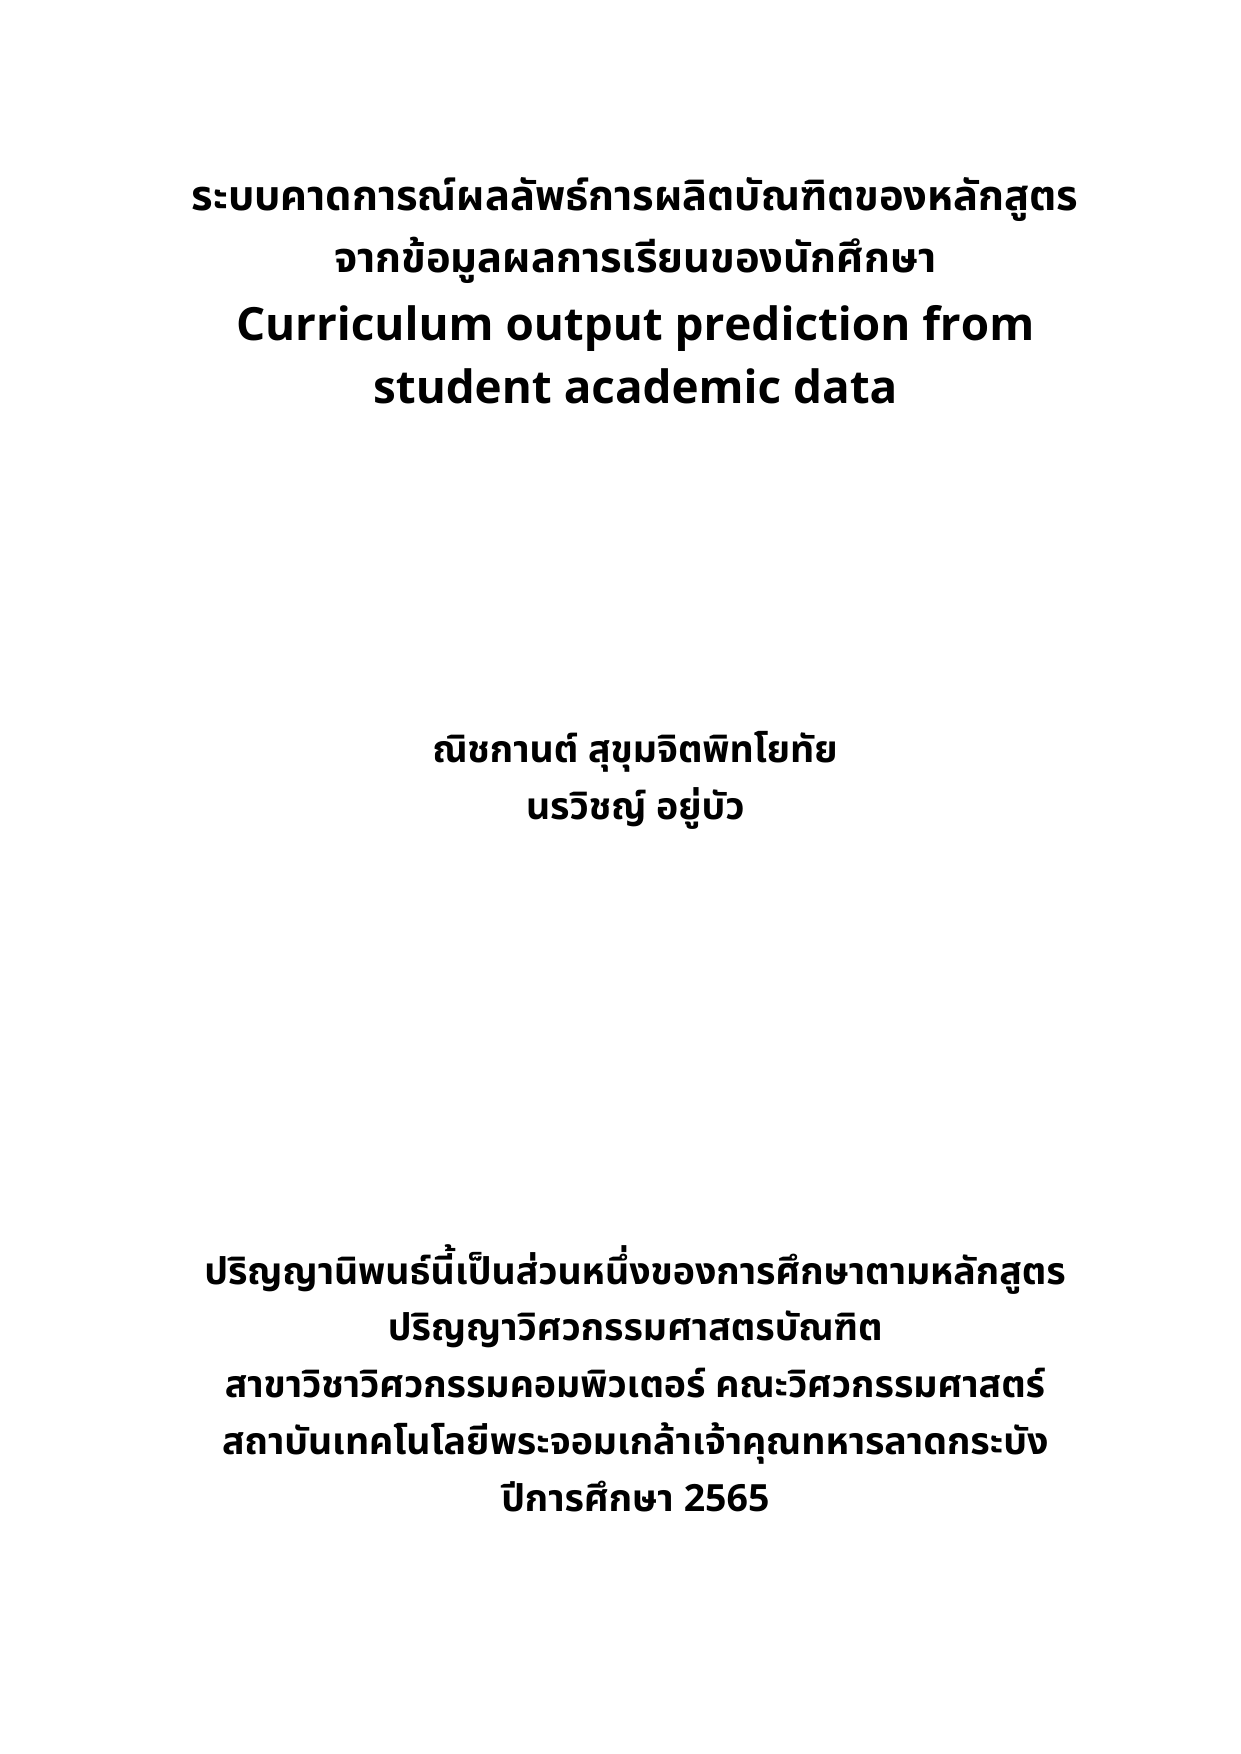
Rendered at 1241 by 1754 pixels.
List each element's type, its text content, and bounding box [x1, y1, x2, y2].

text สาขาวิชาวิศวกรรมคอมพิวเตอร์ คณะวิศวกรรมศาสตร์ [180, 1358, 1090, 1414]
text ปริญญานิพนธ์นี้เป็นส่วนหนึ่งของการศึกษาตามหลักสูตรปริญญาวิศวกรรมศาสตรบัณฑิต [180, 1244, 1090, 1358]
text ระบบคาดการณ์ผลลัพธ์การผลิตบัณฑิตของหลักสูตรจากข้อมูลผลการเรียนของนักศึกษา [180, 166, 1090, 292]
text นรวิชญ์ อยู่บัว [180, 779, 1090, 836]
text Curriculum output prediction from student academic data [180, 292, 1090, 416]
text สถาบันเทคโนโลยีพระจอมเกล้าเจ้าคุณทหารลาดกระบัง [180, 1414, 1090, 1471]
text ปีการศึกษา 2565 [180, 1471, 1090, 1528]
text ณิชกานต์ สุขุมจิตพิทโยทัย [180, 723, 1090, 779]
